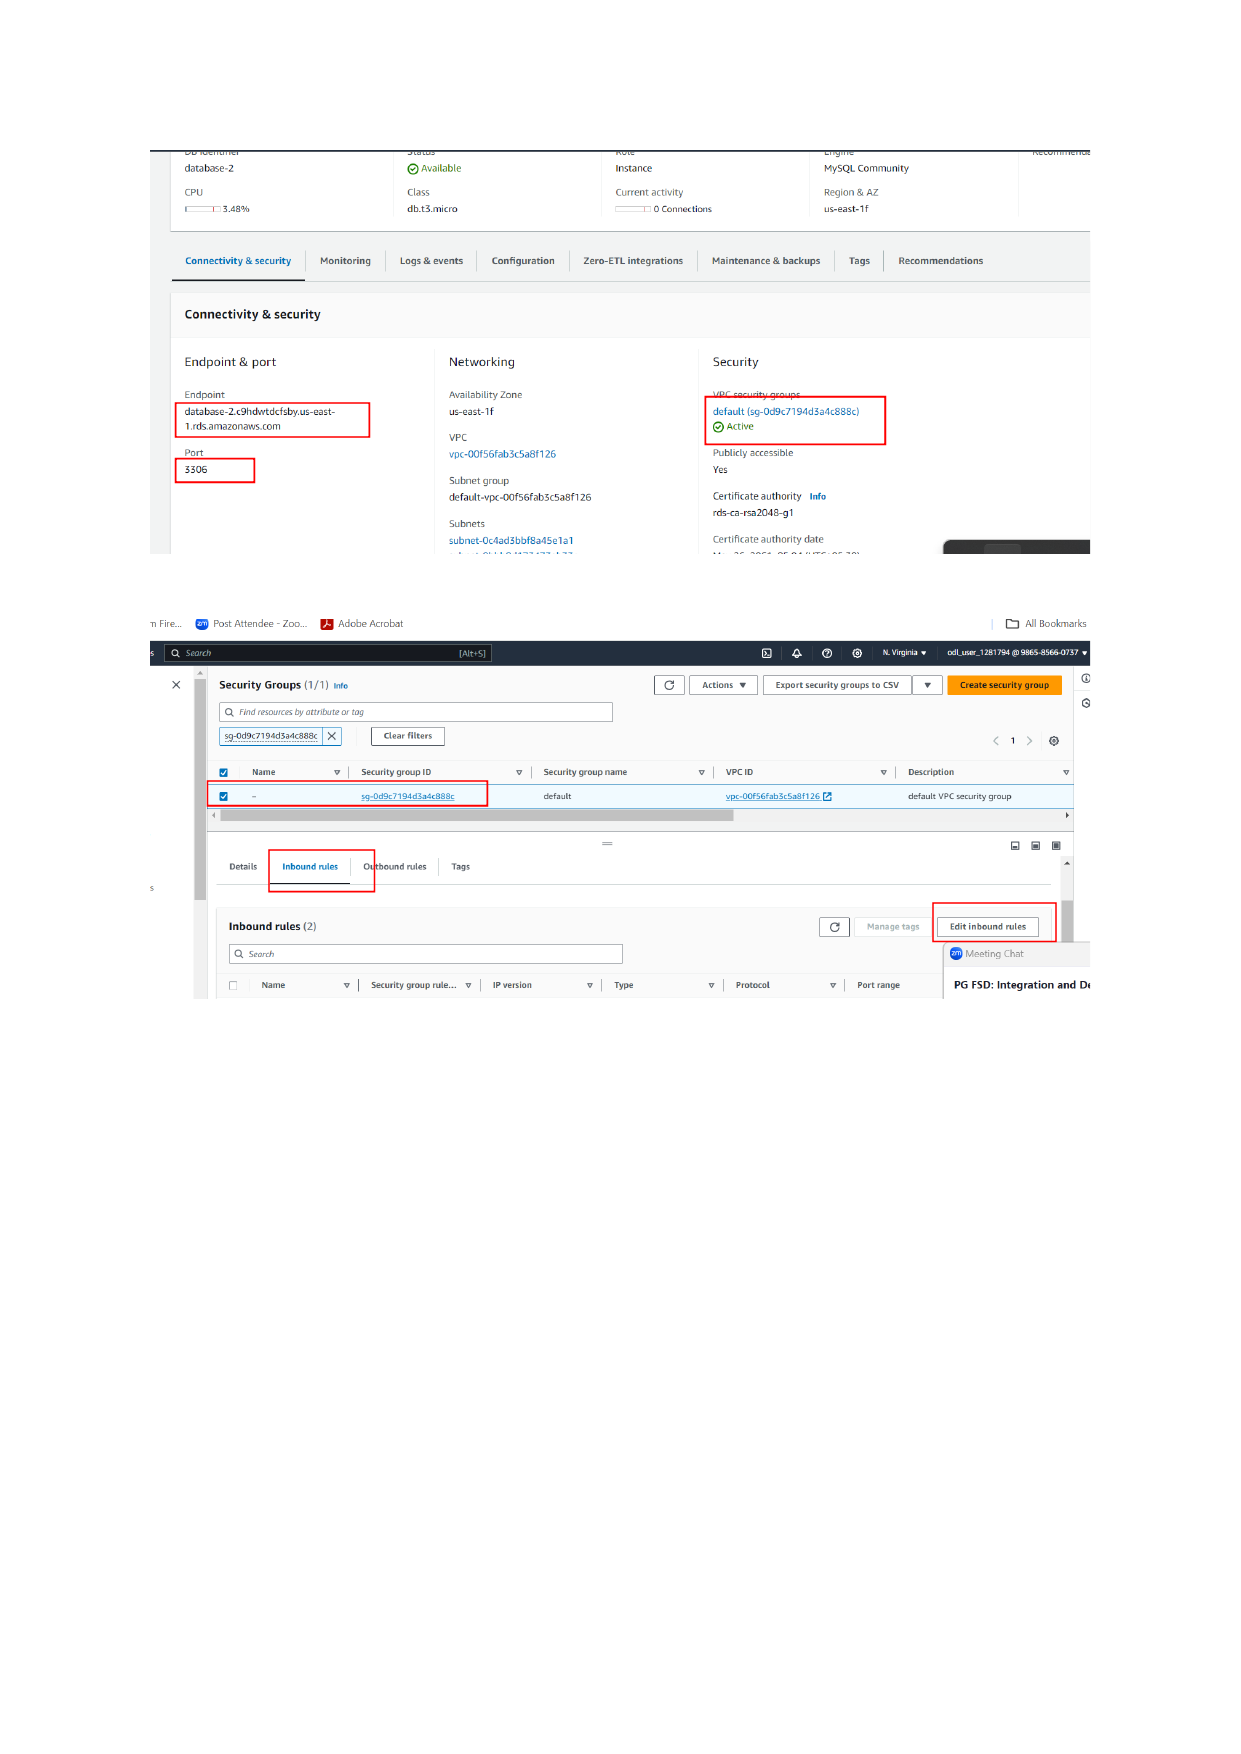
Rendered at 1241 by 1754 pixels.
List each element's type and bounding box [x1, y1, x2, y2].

picture [150, 150, 1091, 554]
picture [150, 619, 1091, 999]
